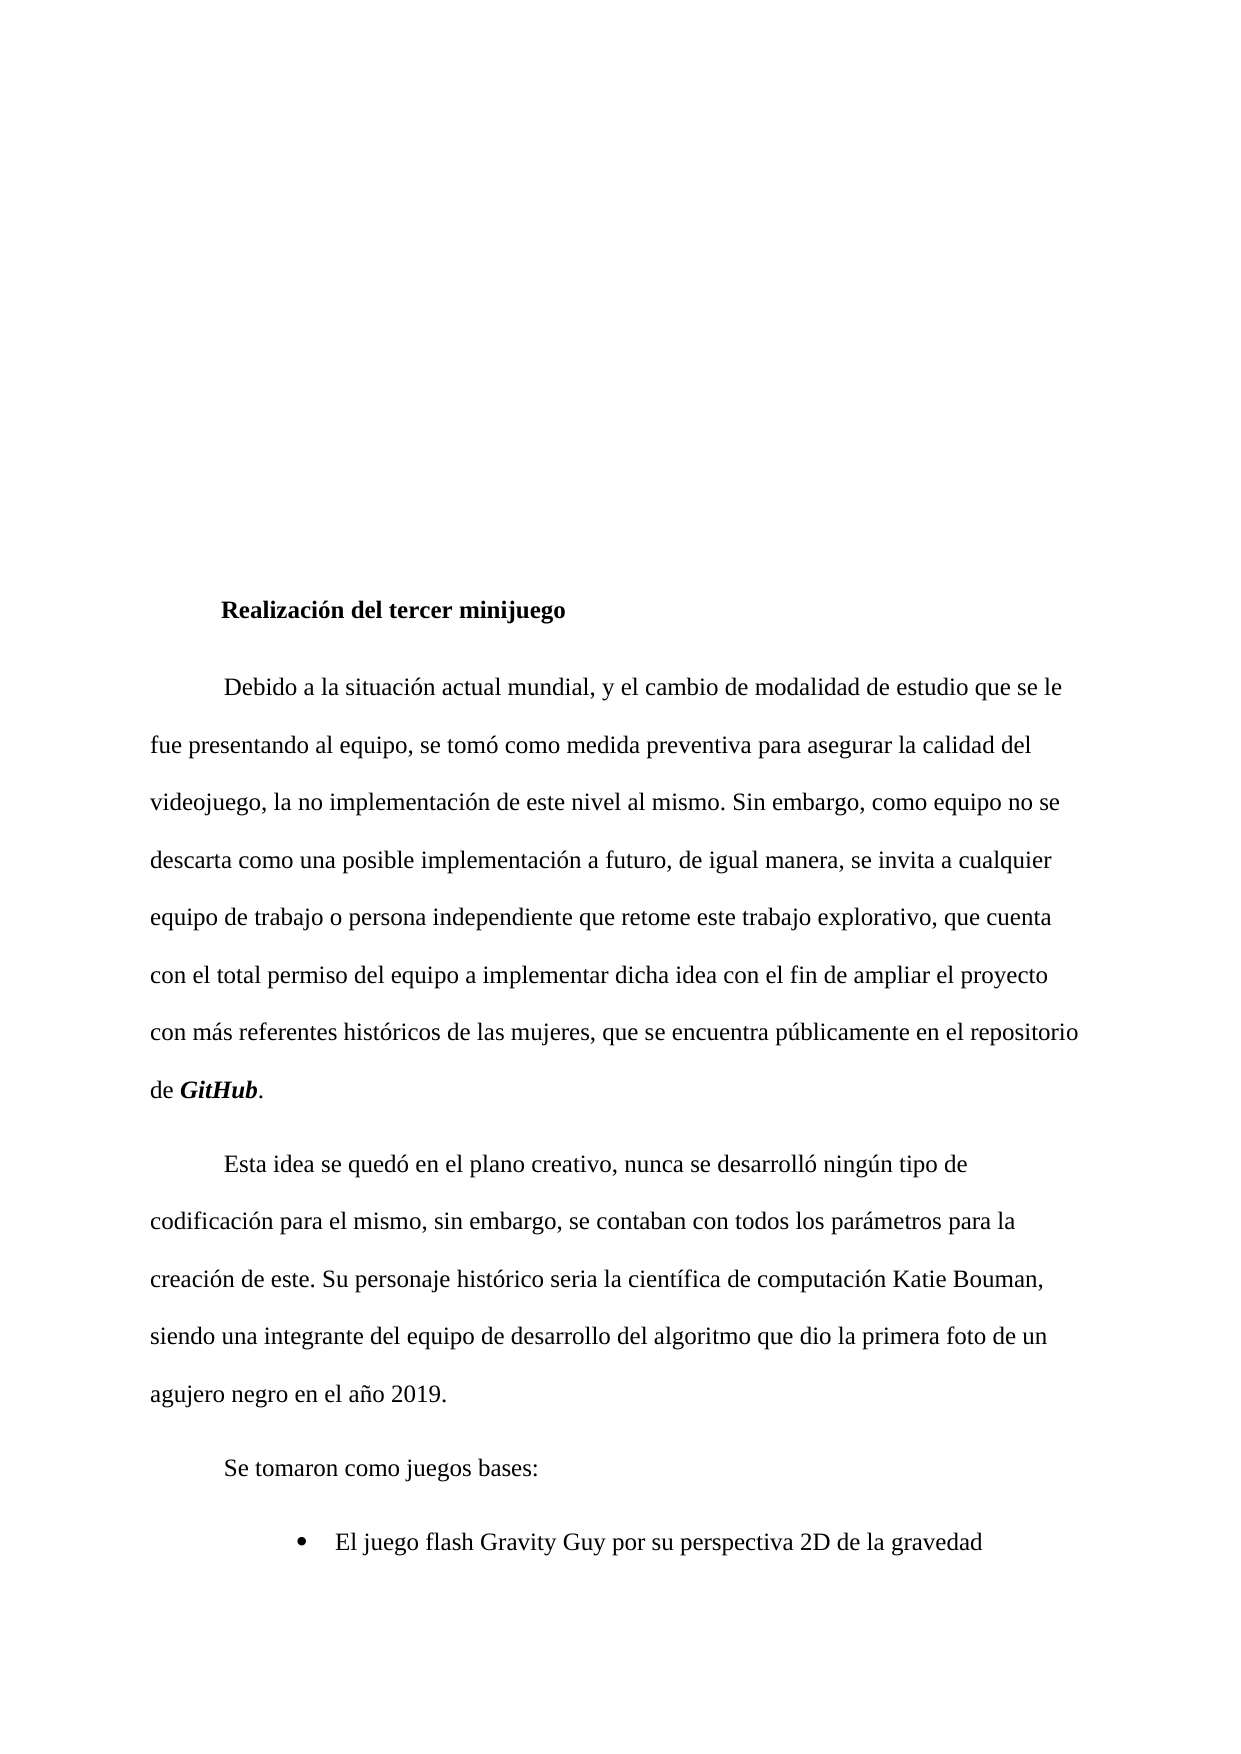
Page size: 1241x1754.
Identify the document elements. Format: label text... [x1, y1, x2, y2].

text Se tomaron como juegos bases: [150, 1453, 1090, 1482]
list El juego flash Gravity Guy por su perspectiva 2D de la gravedad [297, 1527, 1090, 1556]
subtitle Realización del tercer minijuego [150, 595, 1090, 624]
text Debido a la situación actual mundial, y el cambio de modalidad de estudio que se le fue presentando al equipo, se tomó como medida preventiva para asegurar la calidad del videojuego, la no implementación de este nivel al mismo. Sin embargo, como equipo no se descarta como una posible implementación a futuro, de igual manera, se invita a cualquier equipo de trabajo o persona independiente que retome este trabajo explorativo, que cuenta con el total permiso del equipo a implementar dicha idea con el fin de ampliar el proyecto con más referentes históricos de las mujeres, que se encuentra públicamente en el repositorio de GitHub. [150, 672, 1090, 1103]
text Esta idea se quedó en el plano creativo, nunca se desarrolló ningún tipo de codificación para el mismo, sin embargo, se contaban con todos los parámetros para la creación de este. Su personaje histórico seria la científica de computación Katie Bouman, siendo una integrante del equipo de desarrollo del algoritmo que dio la primera foto de un agujero negro en el año 2019. [150, 1149, 1090, 1408]
